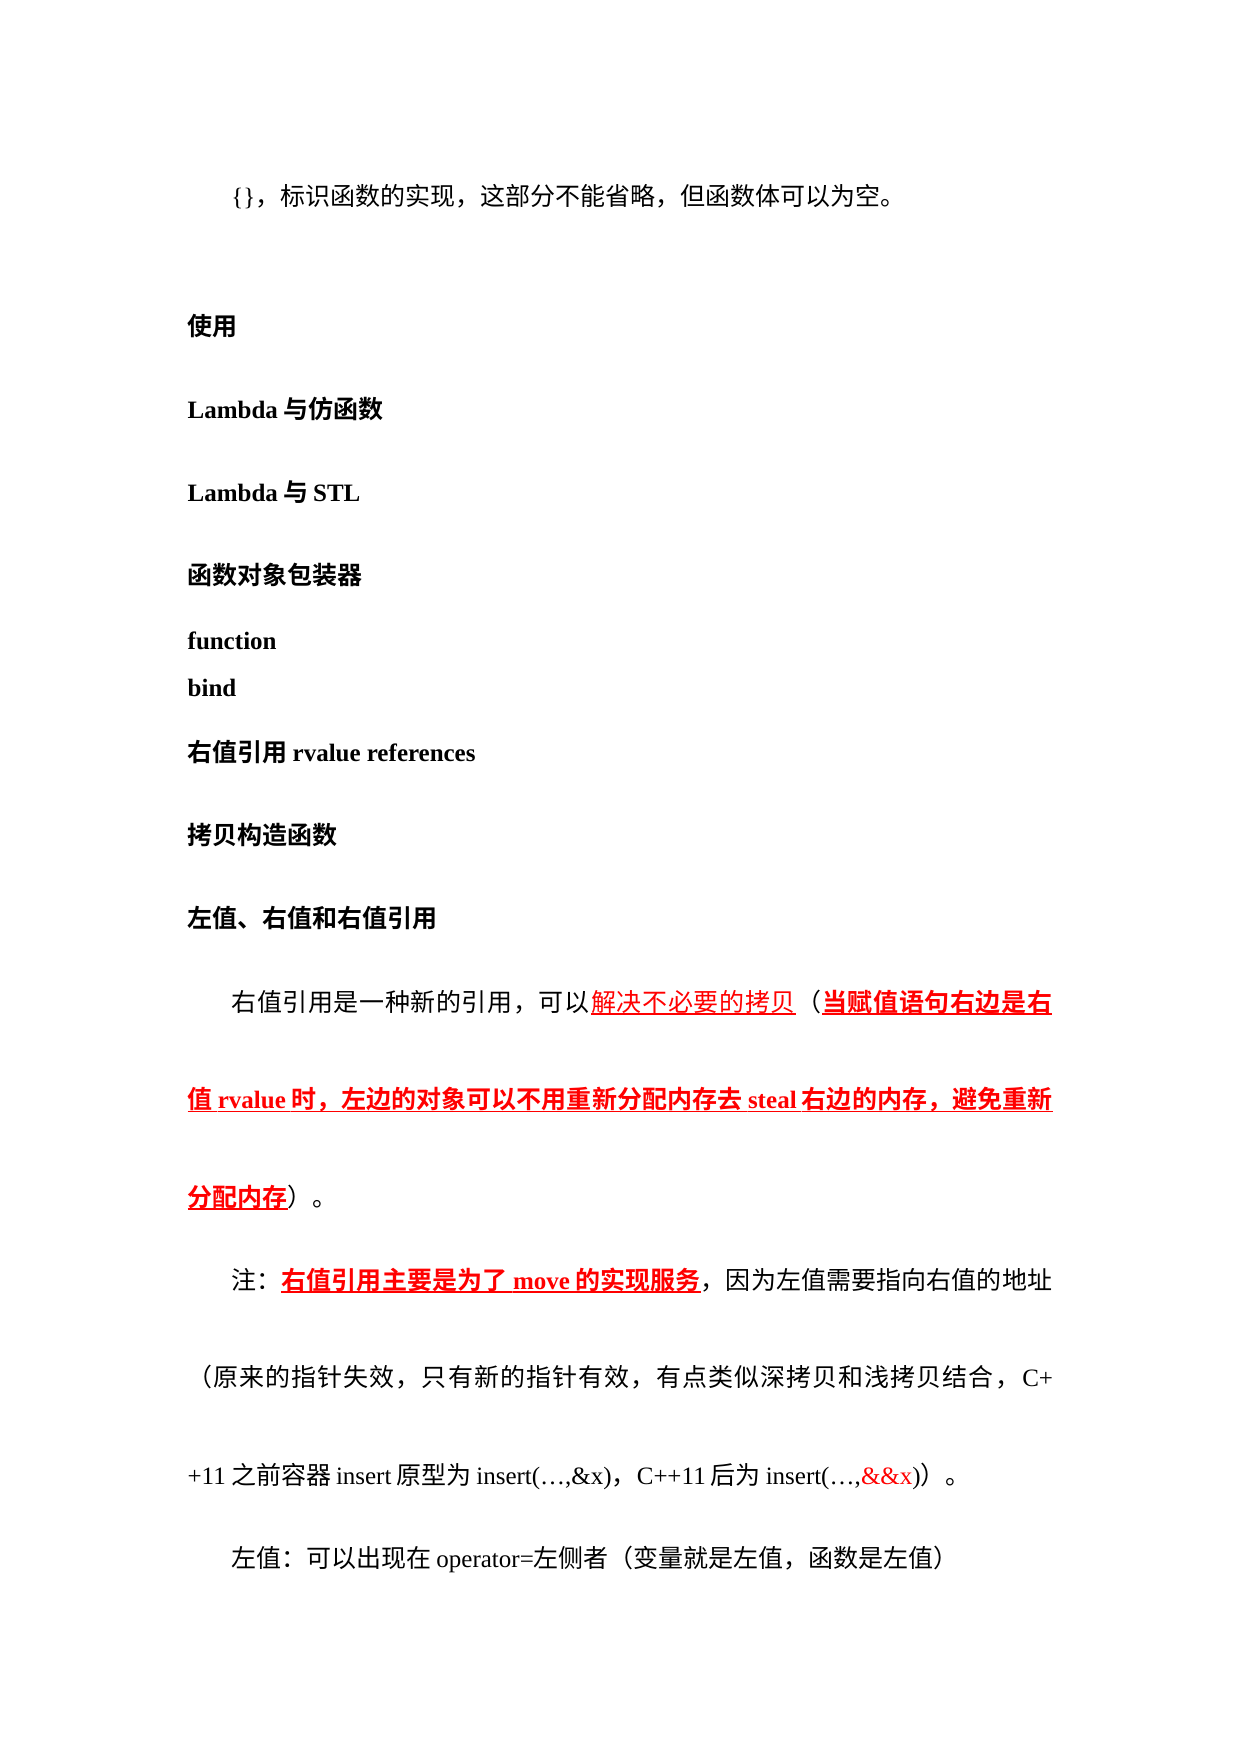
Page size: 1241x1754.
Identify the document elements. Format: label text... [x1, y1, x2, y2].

text 左值：可以出现在operator=左侧者（变量就是左值，函数是左值） [187, 1524, 1053, 1589]
subtitle 拷贝构造函数 [187, 801, 1053, 866]
text {}，标识函数的实现，这部分不能省略，但函数体可以为空。 [231, 162, 1053, 227]
subtitle 左值、右值和右值引用 [187, 884, 1053, 949]
subtitle 使用 [187, 292, 1053, 357]
subtitle 右值引用rvalue references [187, 718, 1053, 783]
subtitle 函数对象包装器 [187, 541, 1053, 606]
subtitle function [187, 624, 1053, 657]
subtitle Lambda与仿函数 [187, 375, 1053, 440]
subtitle Lambda与STL [187, 458, 1053, 523]
text 右值引用是一种新的引用，可以解决不必要的拷贝（当赋值语句右边是右值rvalue时，左边的对象可以不用重新分配内存去steal右边的内存，避免重新分配内存）。 [187, 1112, 1053, 1228]
text 右值引用是一种新的引用，可以解决不必要的拷贝（当赋值语句右边是右值rvalue时，左边的对象可以不用重新分配内存去steal右边的内存，避免重新分配内存）。 [187, 968, 1053, 1111]
subtitle bind [187, 671, 1053, 704]
text 注：右值引用主要是为了move的实现服务，因为左值需要指向右值的地址（原来的指针失效，只有新的指针有效，有点类似深拷贝和浅拷贝结合，C++11之前容器insert原型为insert(…,&x)，C++11后为insert(…,&&x)）。 [187, 1246, 1053, 1506]
